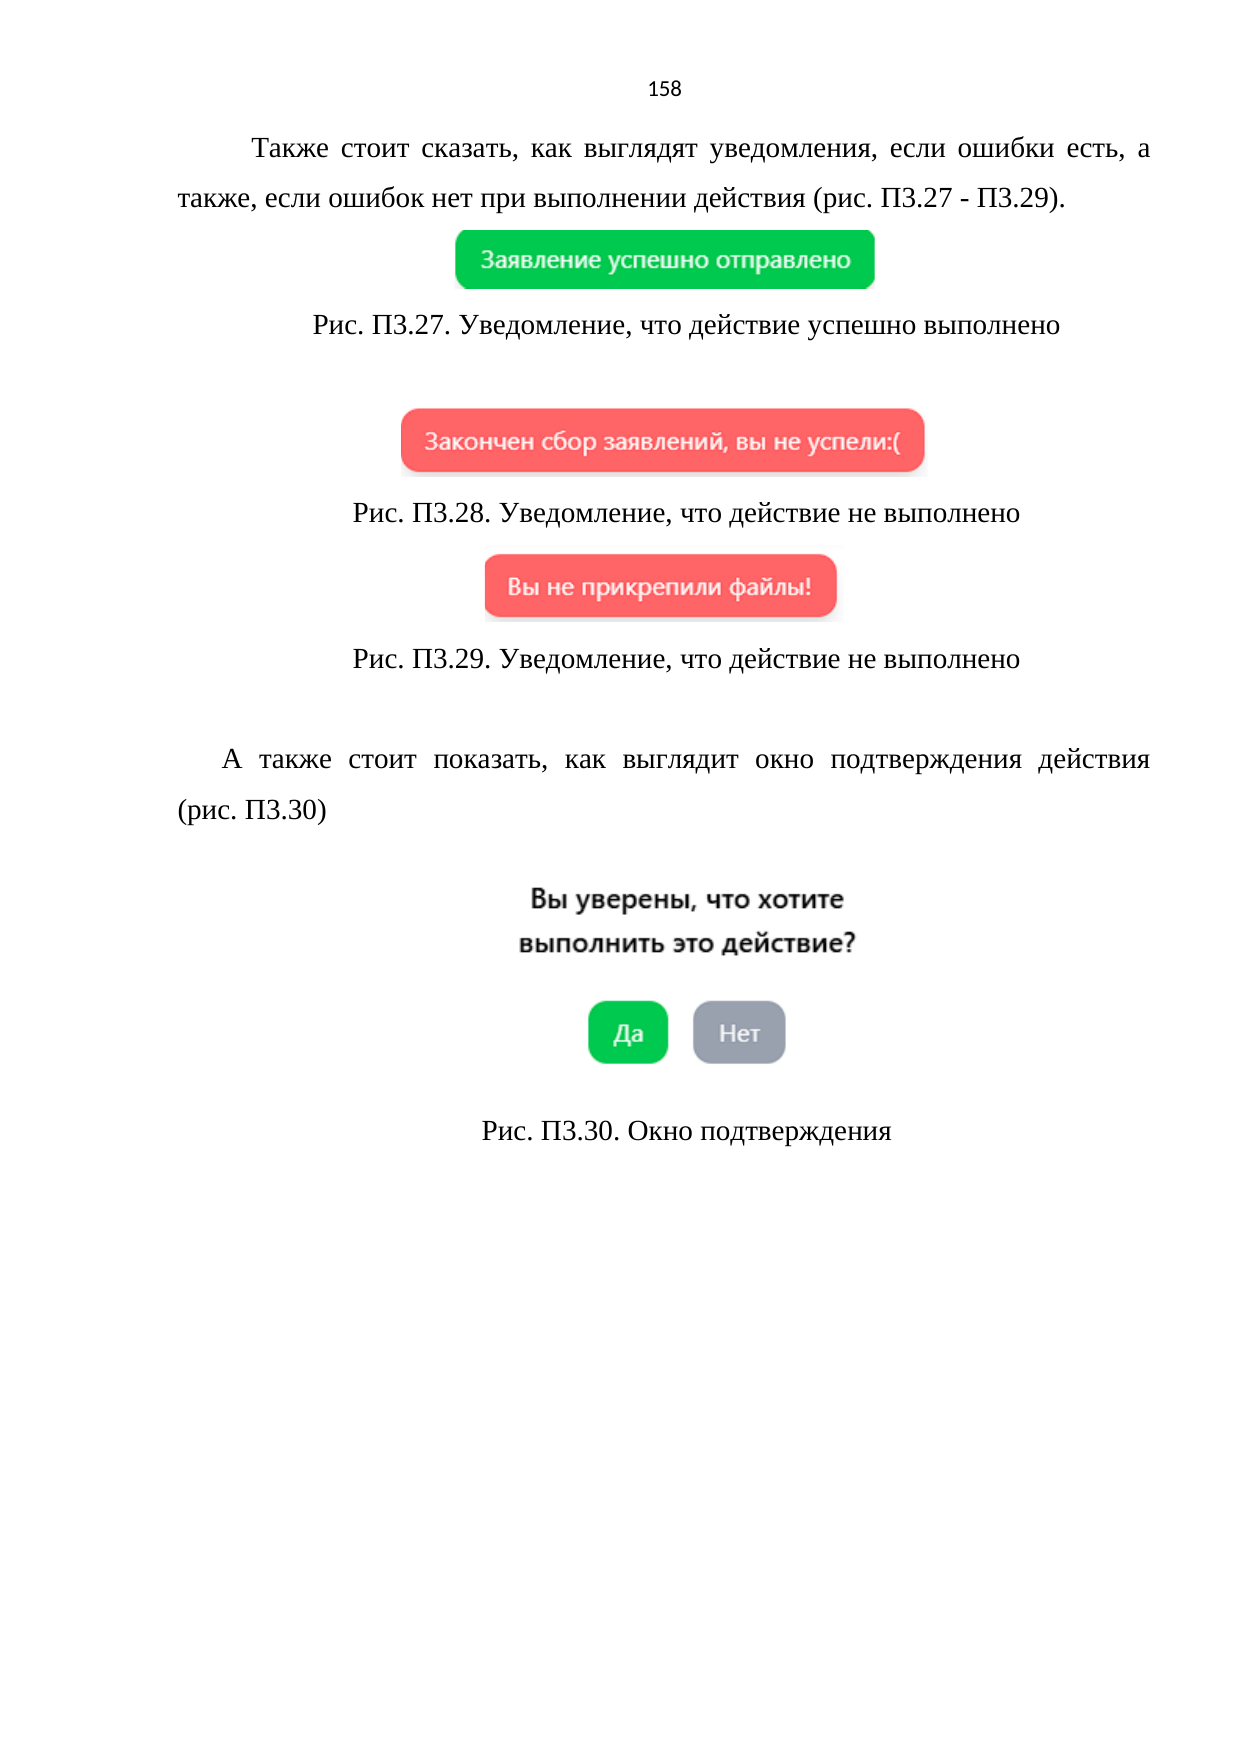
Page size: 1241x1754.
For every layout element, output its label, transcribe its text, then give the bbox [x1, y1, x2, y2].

text А также стоит показать, как выглядит окно подтверждения действия (рис. П3.30) [177, 741, 1152, 825]
picture [443, 842, 930, 1097]
picture [484, 545, 844, 622]
text Рис. П3.30. Окно подтверждения [177, 1113, 1152, 1147]
picture [401, 404, 928, 477]
text Рис. П3.27. Уведомление, что действие успешно выполнено [177, 307, 1152, 341]
picture [454, 230, 875, 289]
text Также стоит сказать, как выглядят уведомления, если ошибки есть, а также, если ошибок нет при выполнении действия (рис. П3.27 - П3.29). [177, 130, 1152, 214]
text Рис. П3.28. Уведомление, что действие не выполнено [177, 495, 1152, 529]
text Рис. П3.29. Уведомление, что действие не выполнено [177, 641, 1152, 674]
